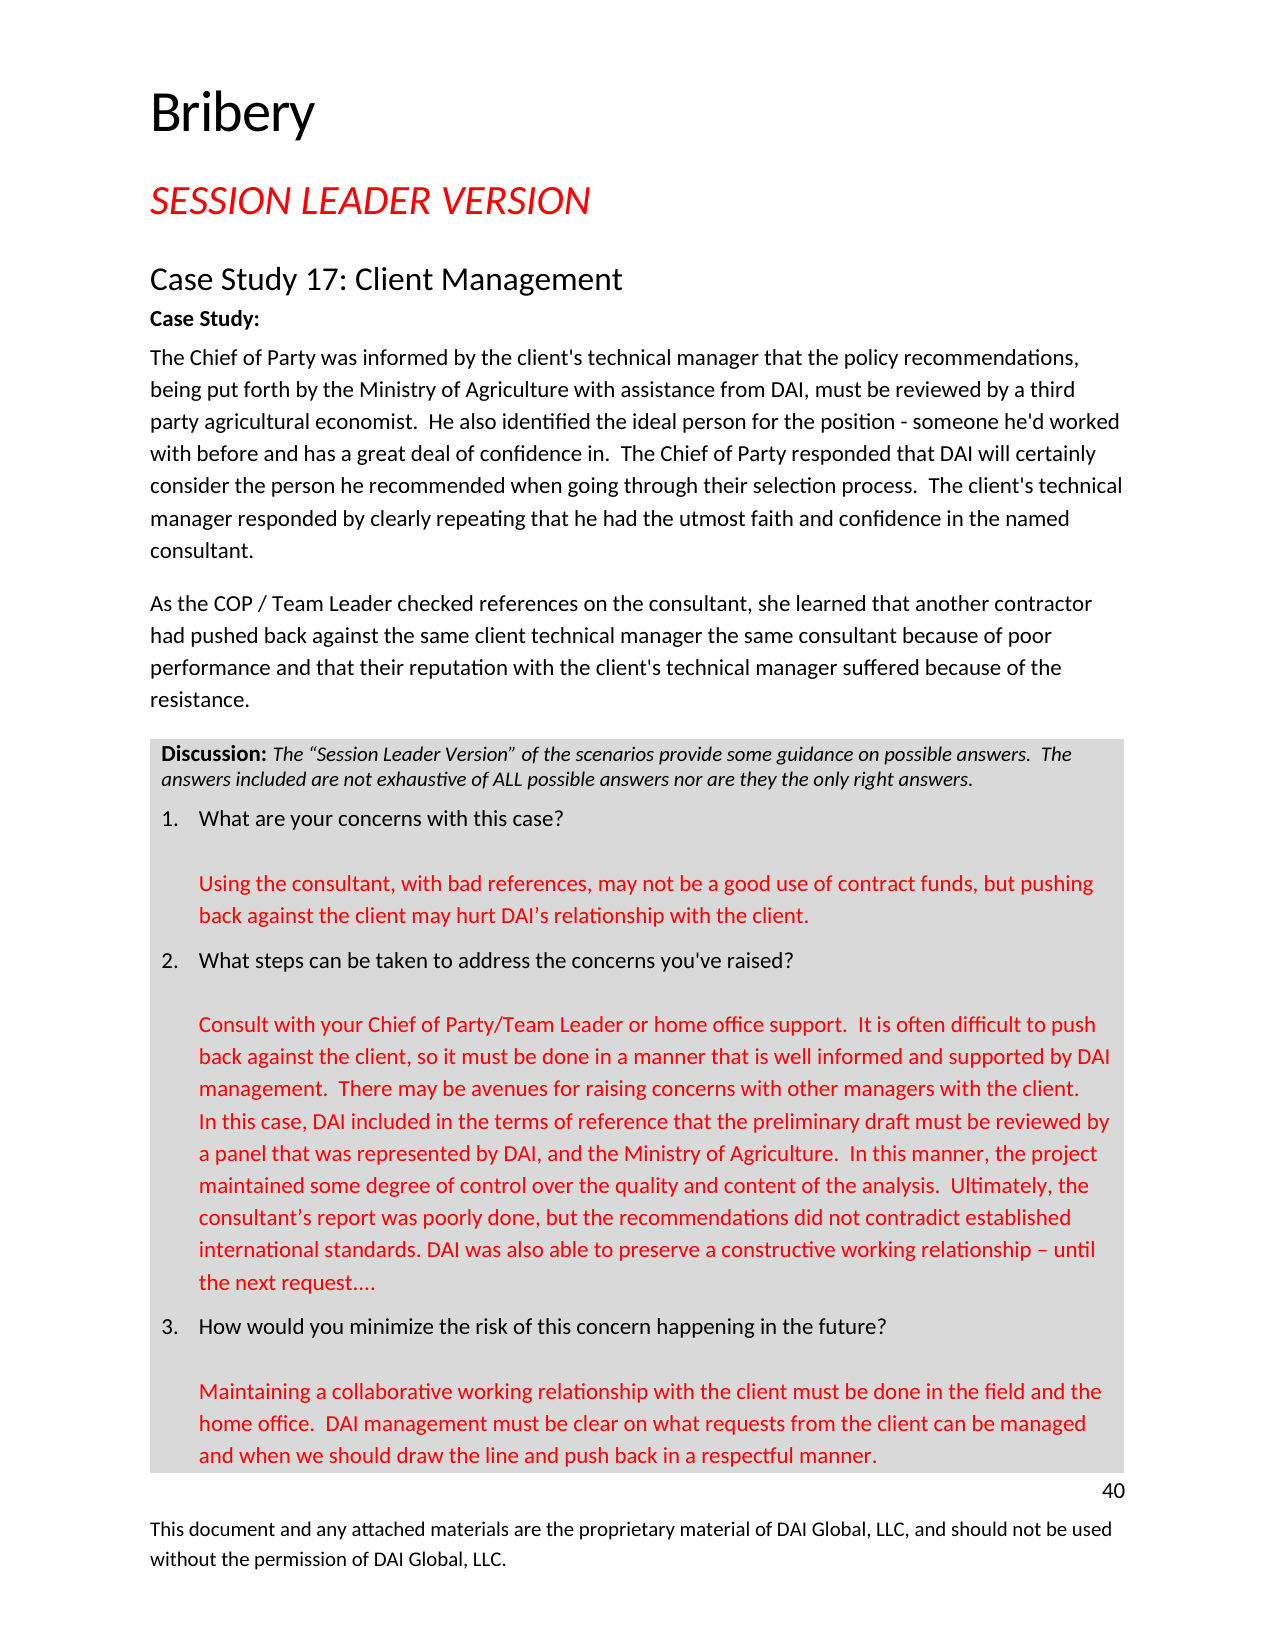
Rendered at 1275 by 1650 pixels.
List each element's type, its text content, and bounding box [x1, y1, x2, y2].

text Case Study: [150, 304, 1125, 332]
subtitle Case Study 17: Client Management [150, 258, 1125, 298]
table_header Discussion: The “Session Leader Version” of the scenarios provide some guidance on possible answers. The answers included are not exhaustive of ALL possible answers nor are they the only right answers. What are your concerns with this case? Using the consultant, with bad references, may not be a good use of contract funds, but pushing back against the client may hurt DAI’s relationship with the client. What steps can be taken to address the concerns you've raised? Consult with your Chief of Party/Team Leader or home office support. It is often difficult to push back against the client, so it must be done in a manner that is well informed and supported by DAI management. There may be avenues for raising concerns with other managers with the client. In this case, DAI included in the terms of reference that the preliminary draft must be reviewed by a panel that was represented by DAI, and the Ministry of Agriculture. In this manner, the project maintained some degree of control over the quality and content of the analysis. Ultimately, the consultant’s report was poorly done, but the recommendations did not contradict established international standards. DAI was also able to preserve a constructive working relationship – until the next request.... How would you minimize the risk of this concern happening in the future? Maintaining a collaborative working relationship with the client must be done in the field and the home office. DAI management must be clear on what requests from the client can be managed and when we should draw the line and push back in a respectful manner. [150, 739, 1124, 1473]
text As the COP / Team Leader checked references on the consultant, she learned that another contractor had pushed back against the same client technical manager the same consultant because of poor performance and that their reputation with the client's technical manager suffered because of the resistance. [150, 589, 1125, 714]
text SESSION LEADER VERSION [150, 174, 1125, 225]
text The Chief of Party was informed by the client's technical manager that the policy recommendations, being put forth by the Ministry of Agriculture with assistance from DAI, must be reviewed by a third party agricultural economist. He also identified the ideal person for the position - someone he'd worked with before and has a great deal of confidence in. The Chief of Party responded that DAI will certainly consider the person he recommended when going through their selection process. The client's technical manager responded by clearly repeating that he had the utmost faith and confidence in the named consultant. [150, 343, 1125, 564]
